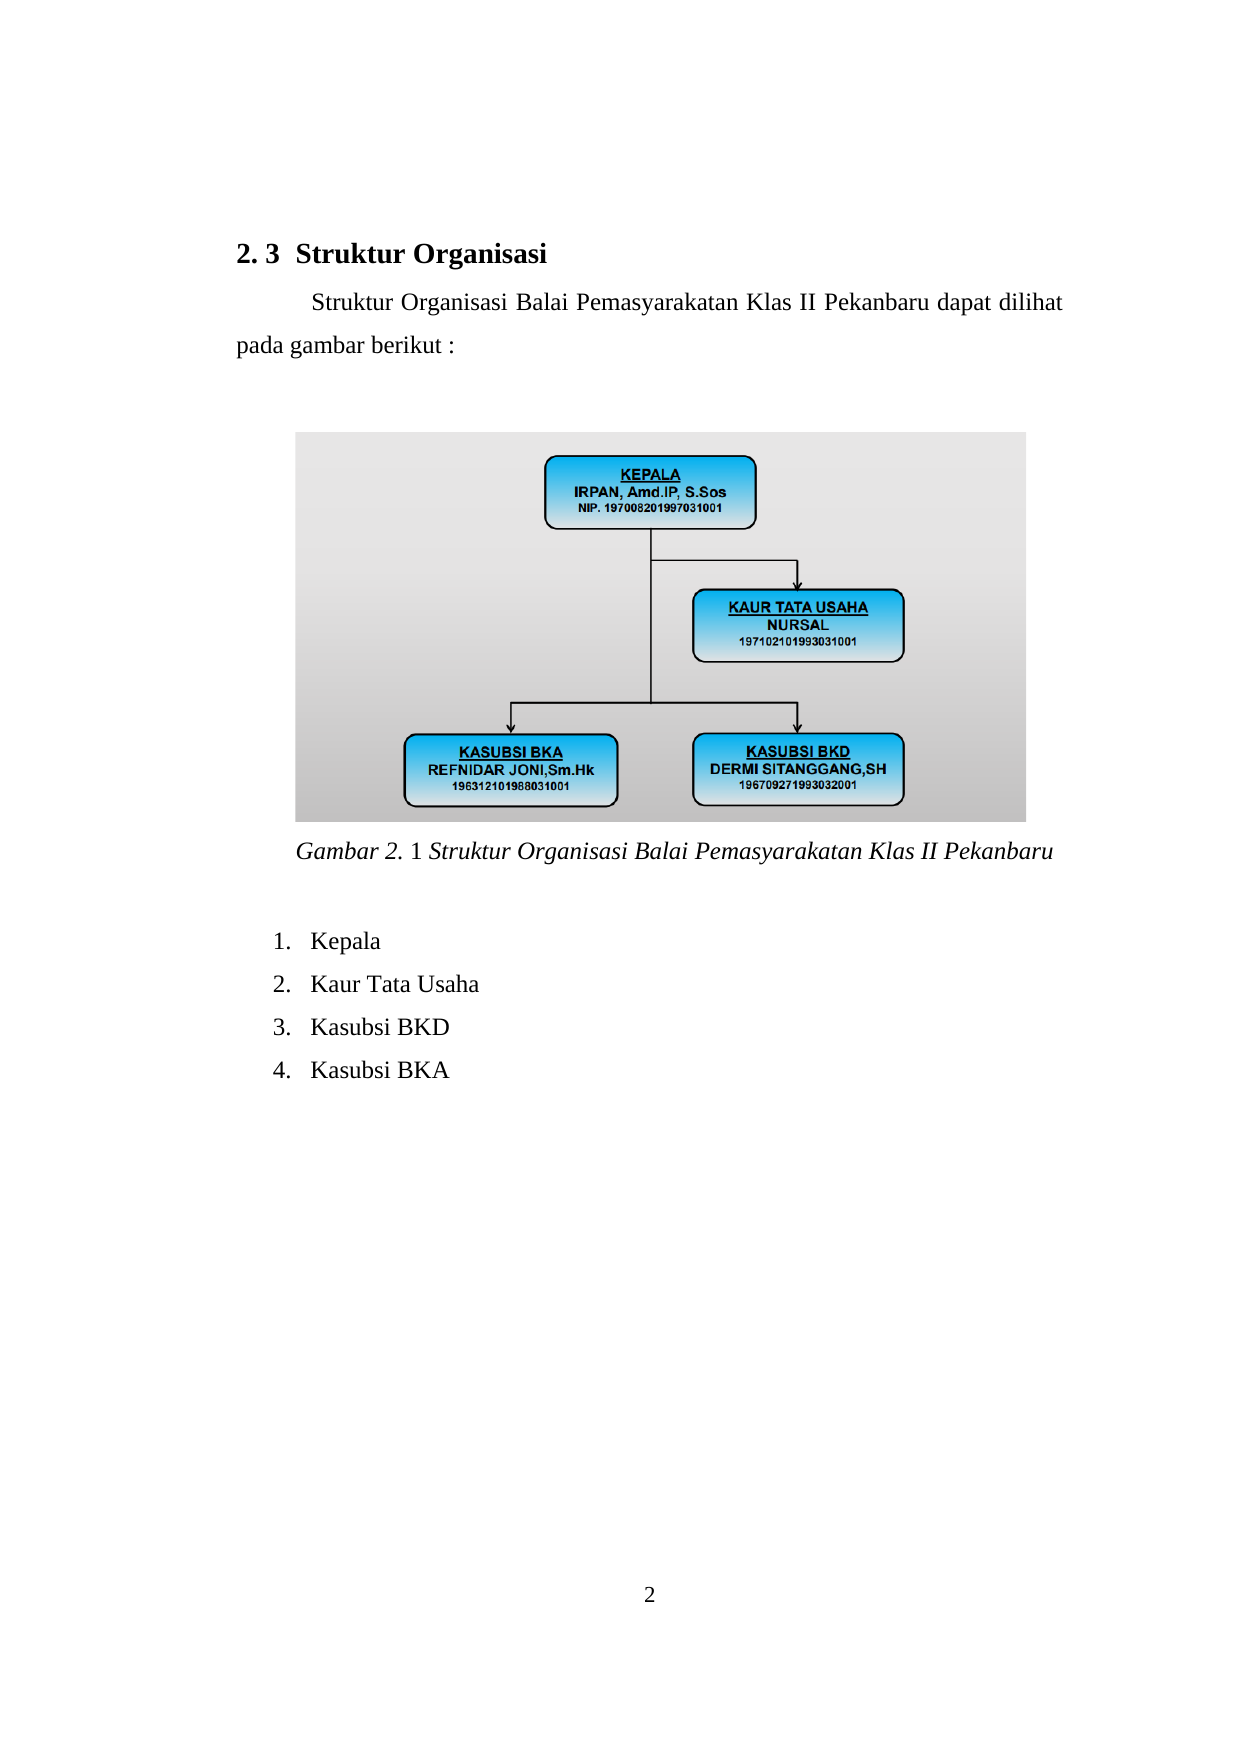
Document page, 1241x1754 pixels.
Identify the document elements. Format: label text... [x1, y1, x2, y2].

subtitle Struktur Organisasi [258, 236, 1063, 270]
text Gambar 2. 1 Struktur Organisasi Balai Pemasyarakatan Klas II Pekanbaru [295, 836, 1063, 865]
text Struktur Organisasi Balai Pemasyarakatan Klas II Pekanbaru dapat dilihat pada gambar berikut : [236, 287, 1063, 358]
list Kepala [273, 926, 1063, 955]
list Kasubsi BKD [273, 1012, 1063, 1041]
list Kasubsi BKA [273, 1055, 1063, 1084]
picture [295, 432, 1027, 822]
list Kaur Tata Usaha [273, 969, 1063, 998]
